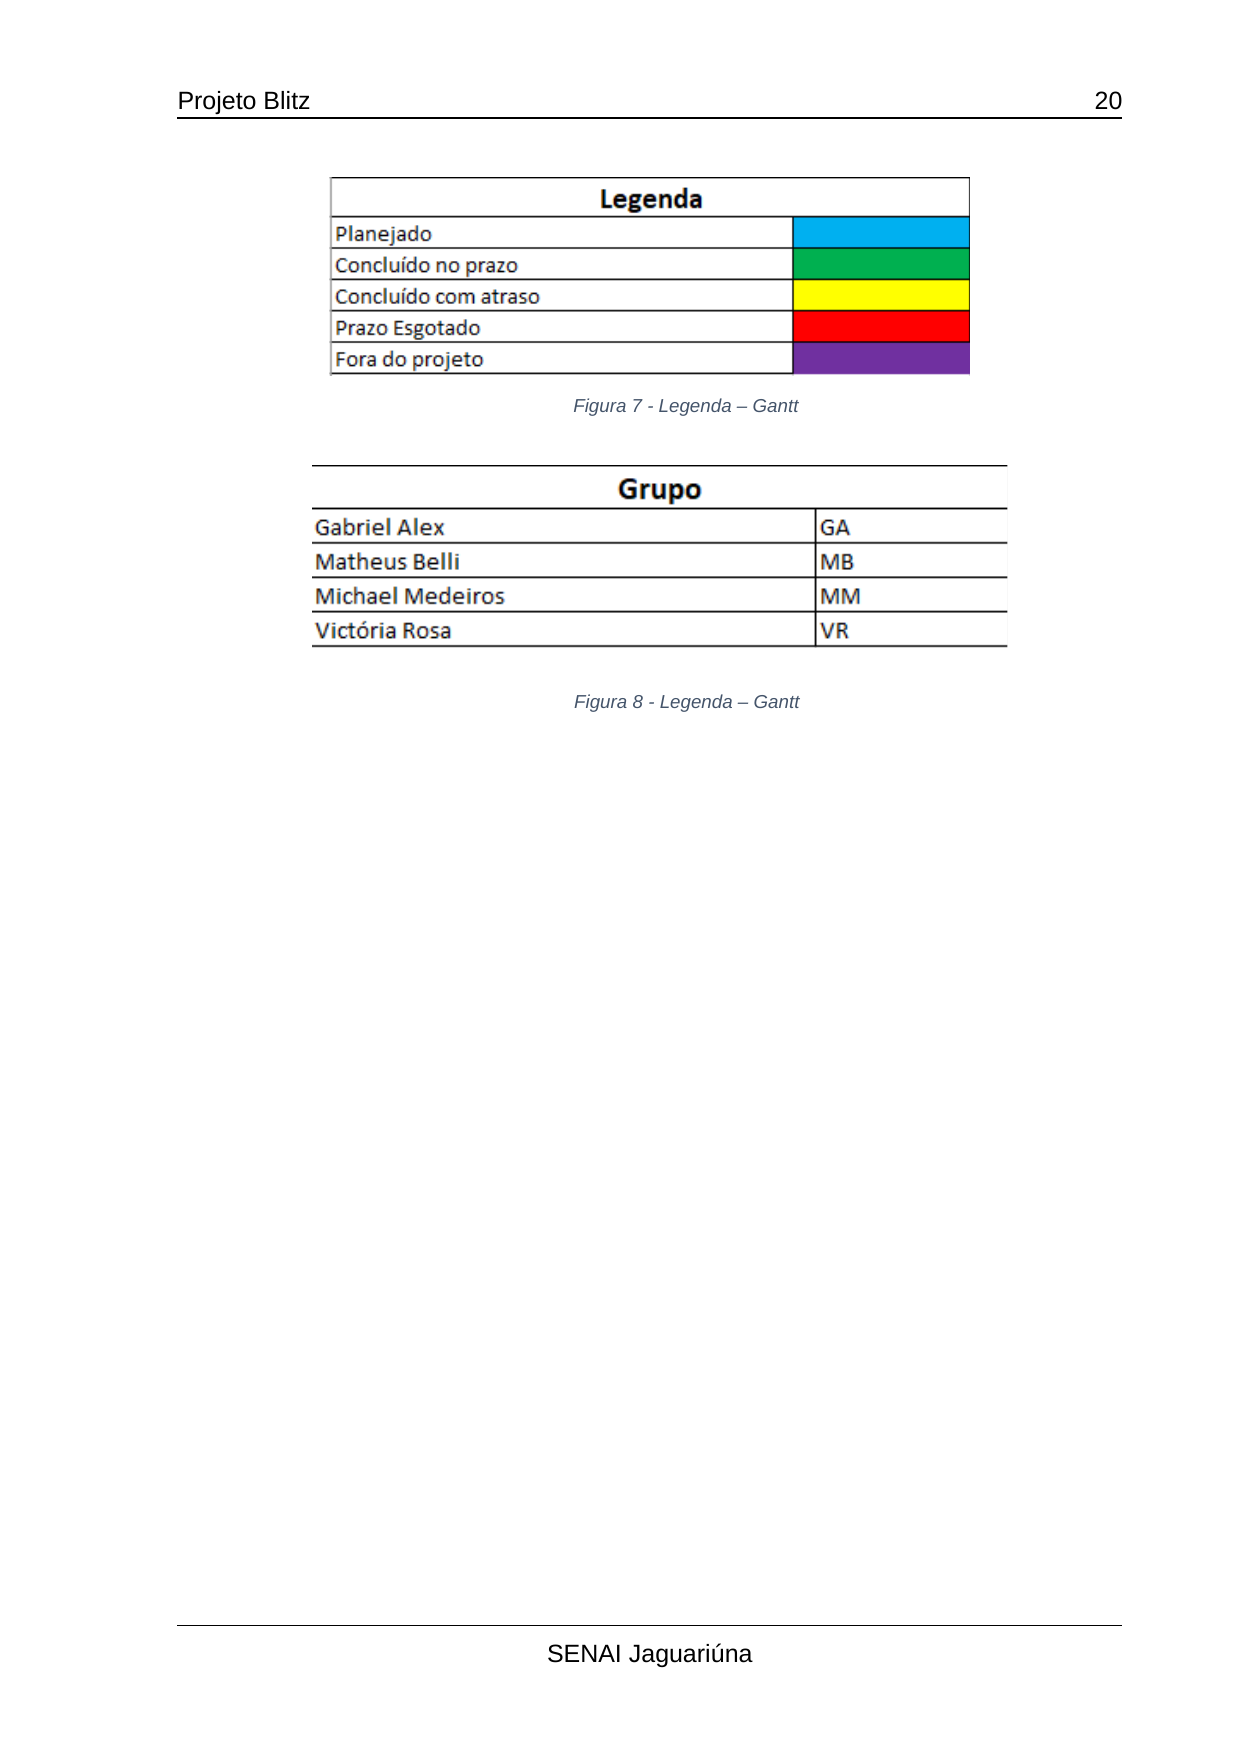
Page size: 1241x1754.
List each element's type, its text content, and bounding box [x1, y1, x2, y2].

text Figura 8 - Legenda – Gantt [177, 691, 1122, 713]
picture [329, 177, 970, 376]
picture [310, 465, 1007, 647]
text Figura 7 - Legenda – Gantt [177, 394, 1122, 416]
